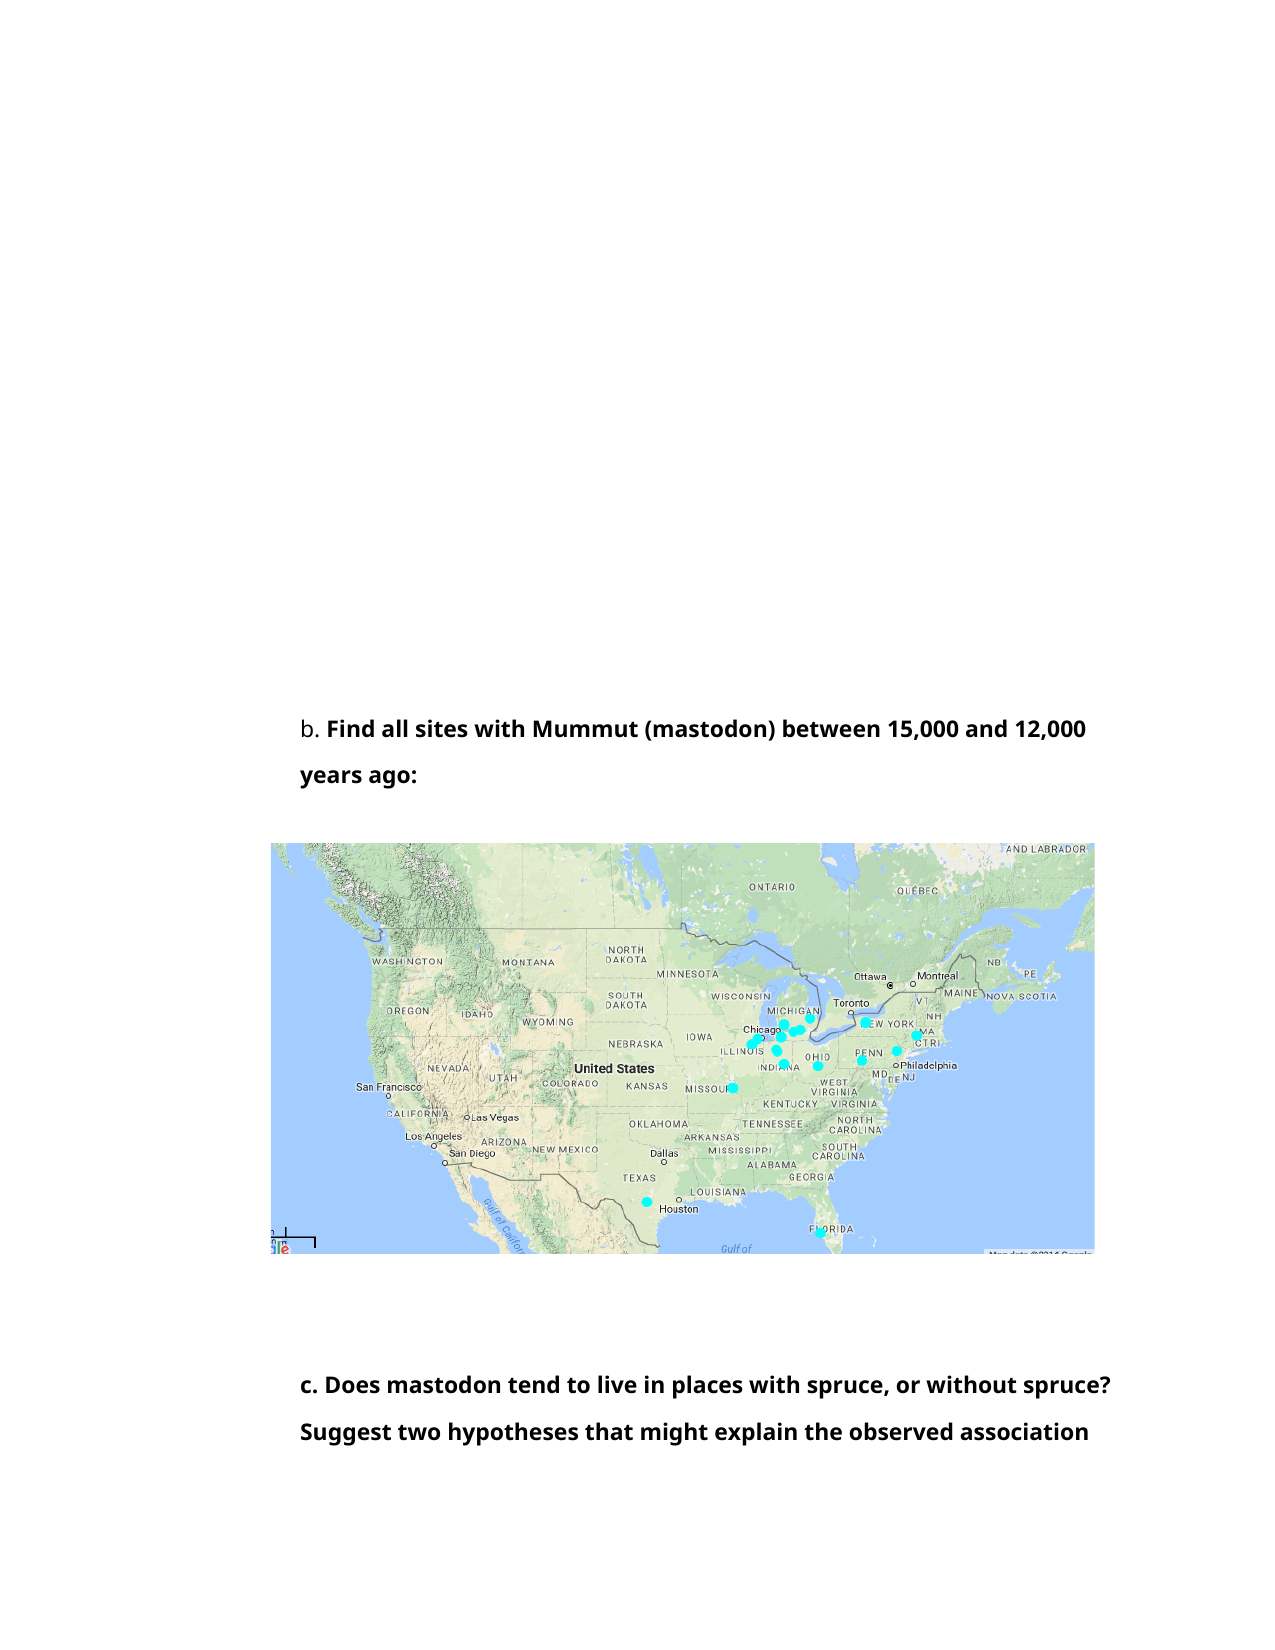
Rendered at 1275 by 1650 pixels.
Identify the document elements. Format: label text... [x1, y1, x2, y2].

text b. Find all sites with Mummut (mastodon) between 15,000 and 12,000 years ago: [300, 712, 1125, 791]
picture [270, 843, 1095, 1254]
text c. Does mastodon tend to live in places with spruce, or without spruce? Suggest two hypotheses that might explain the observed association [300, 1369, 1125, 1447]
